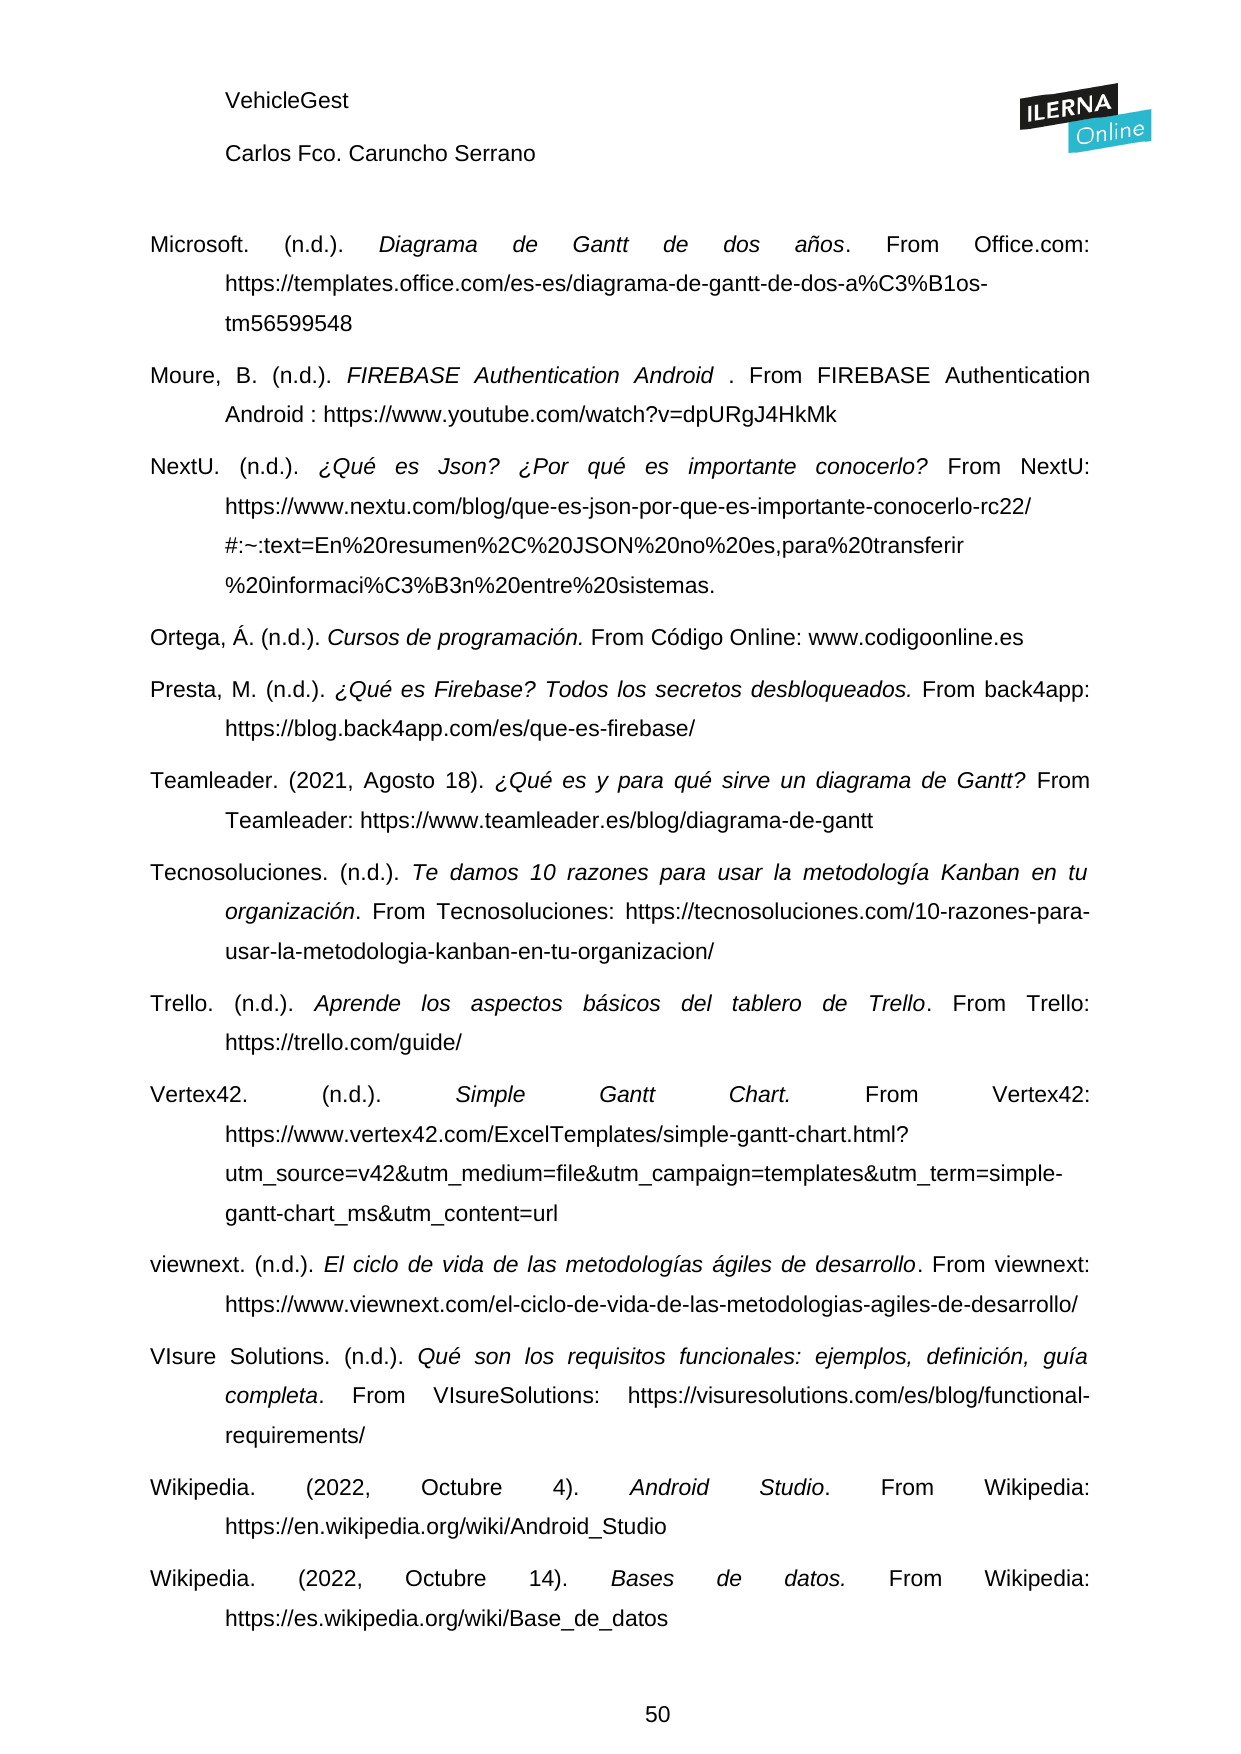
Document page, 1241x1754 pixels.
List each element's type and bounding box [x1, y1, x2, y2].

picture [1020, 83, 1152, 153]
